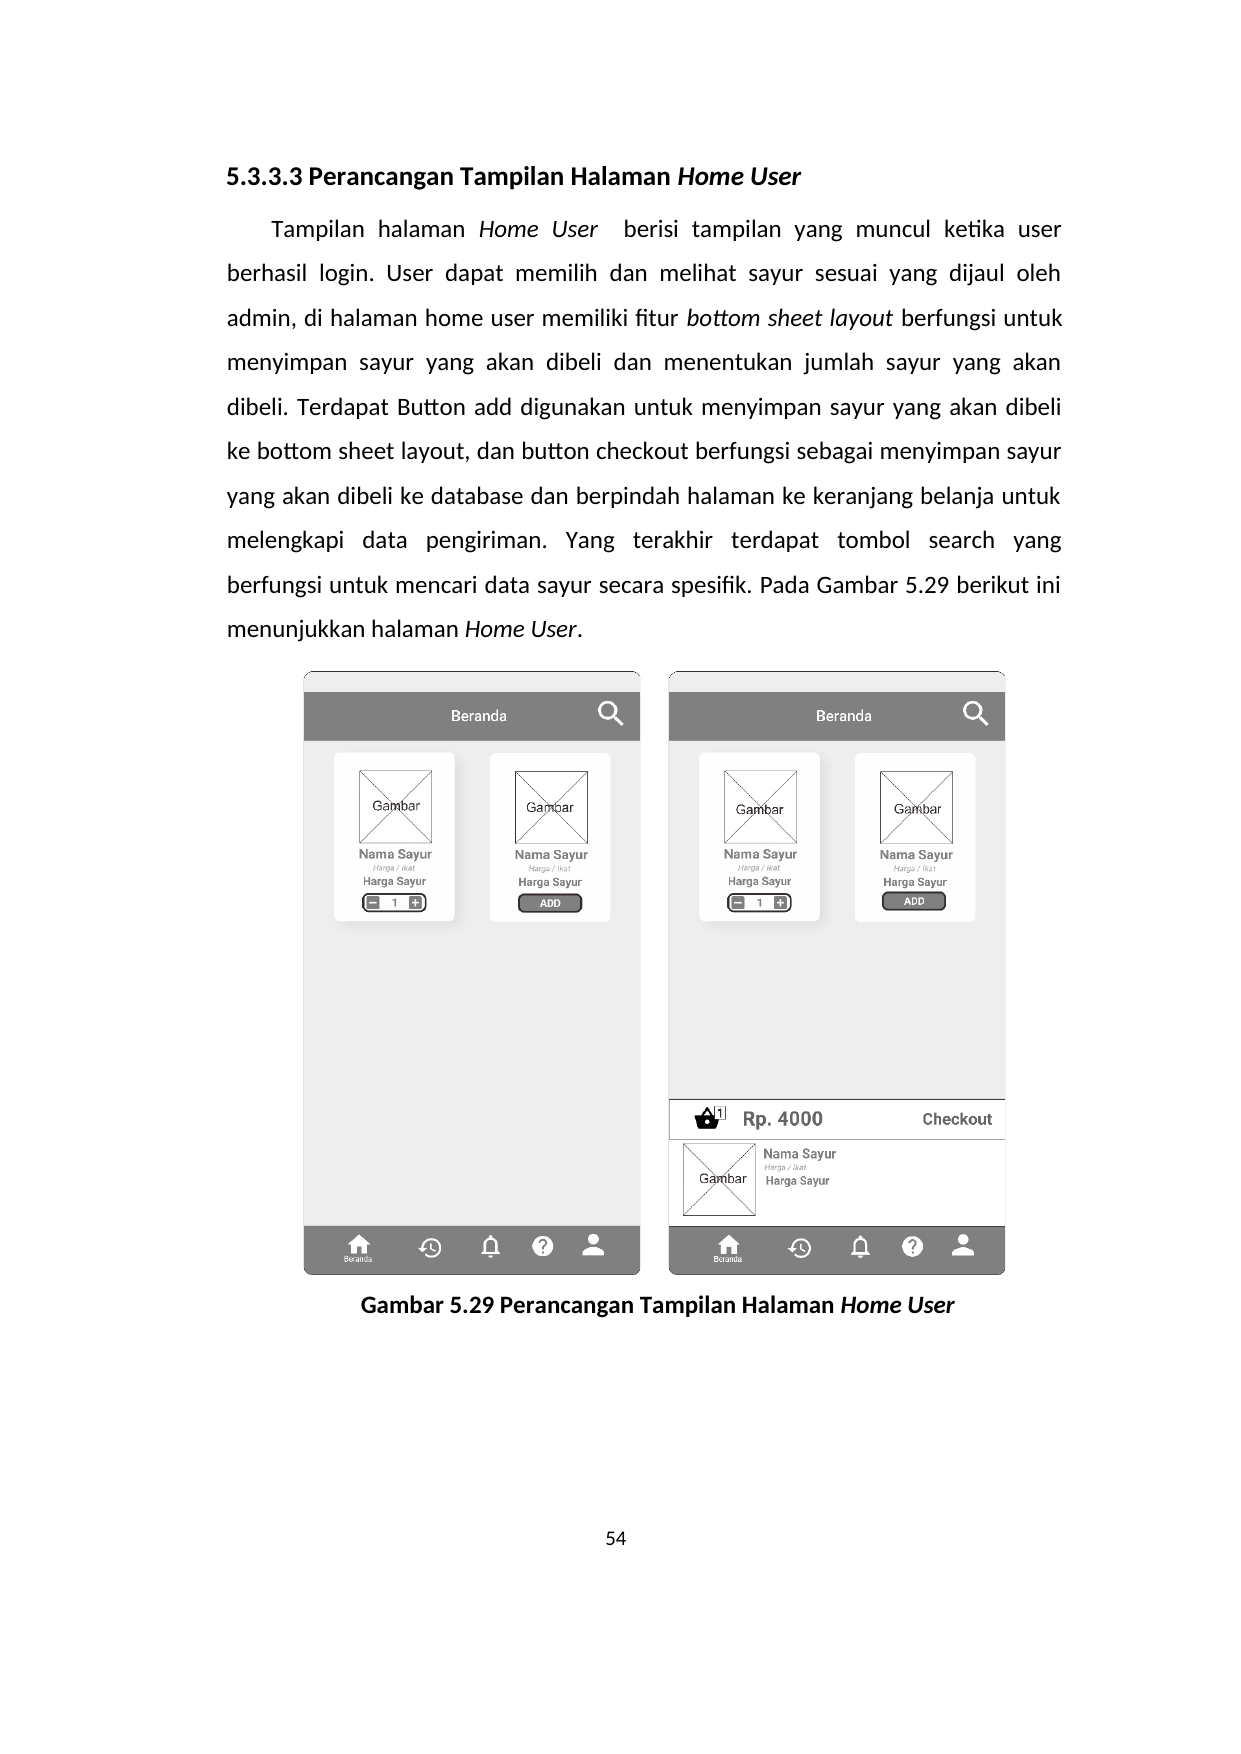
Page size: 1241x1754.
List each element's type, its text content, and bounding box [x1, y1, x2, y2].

picture [668, 671, 1006, 1275]
subtitle 5.3.3.3 Perancangan Tampilan Halaman Home User [226, 159, 1092, 192]
subtitle Gambar 5.29 Perancangan Tampilan Halaman Home User [226, 1289, 1092, 1319]
picture [303, 671, 641, 1275]
text Tampilan halaman Home User berisi tampilan yang muncul ketika user berhasil login. User dapat memilih dan melihat sayur sesuai yang dijaul oleh admin, di halaman home user memiliki fitur bottom sheet layout berfungsi untuk menyimpan sayur yang akan dibeli dan menentukan jumlah sayur yang akan dibeli. Terdapat Button add digunakan untuk menyimpan sayur yang akan dibeli ke bottom sheet layout, dan button checkout berfungsi sebagai menyimpan sayur yang akan dibeli ke database dan berpindah halaman ke keranjang belanja untuk melengkapi data pengiriman. Yang terakhir terdapat tombol search yang berfungsi untuk mencari data sayur secara spesifik. Pada Gambar 5.29 berikut ini menunjukkan halaman Home User. [227, 213, 1062, 644]
